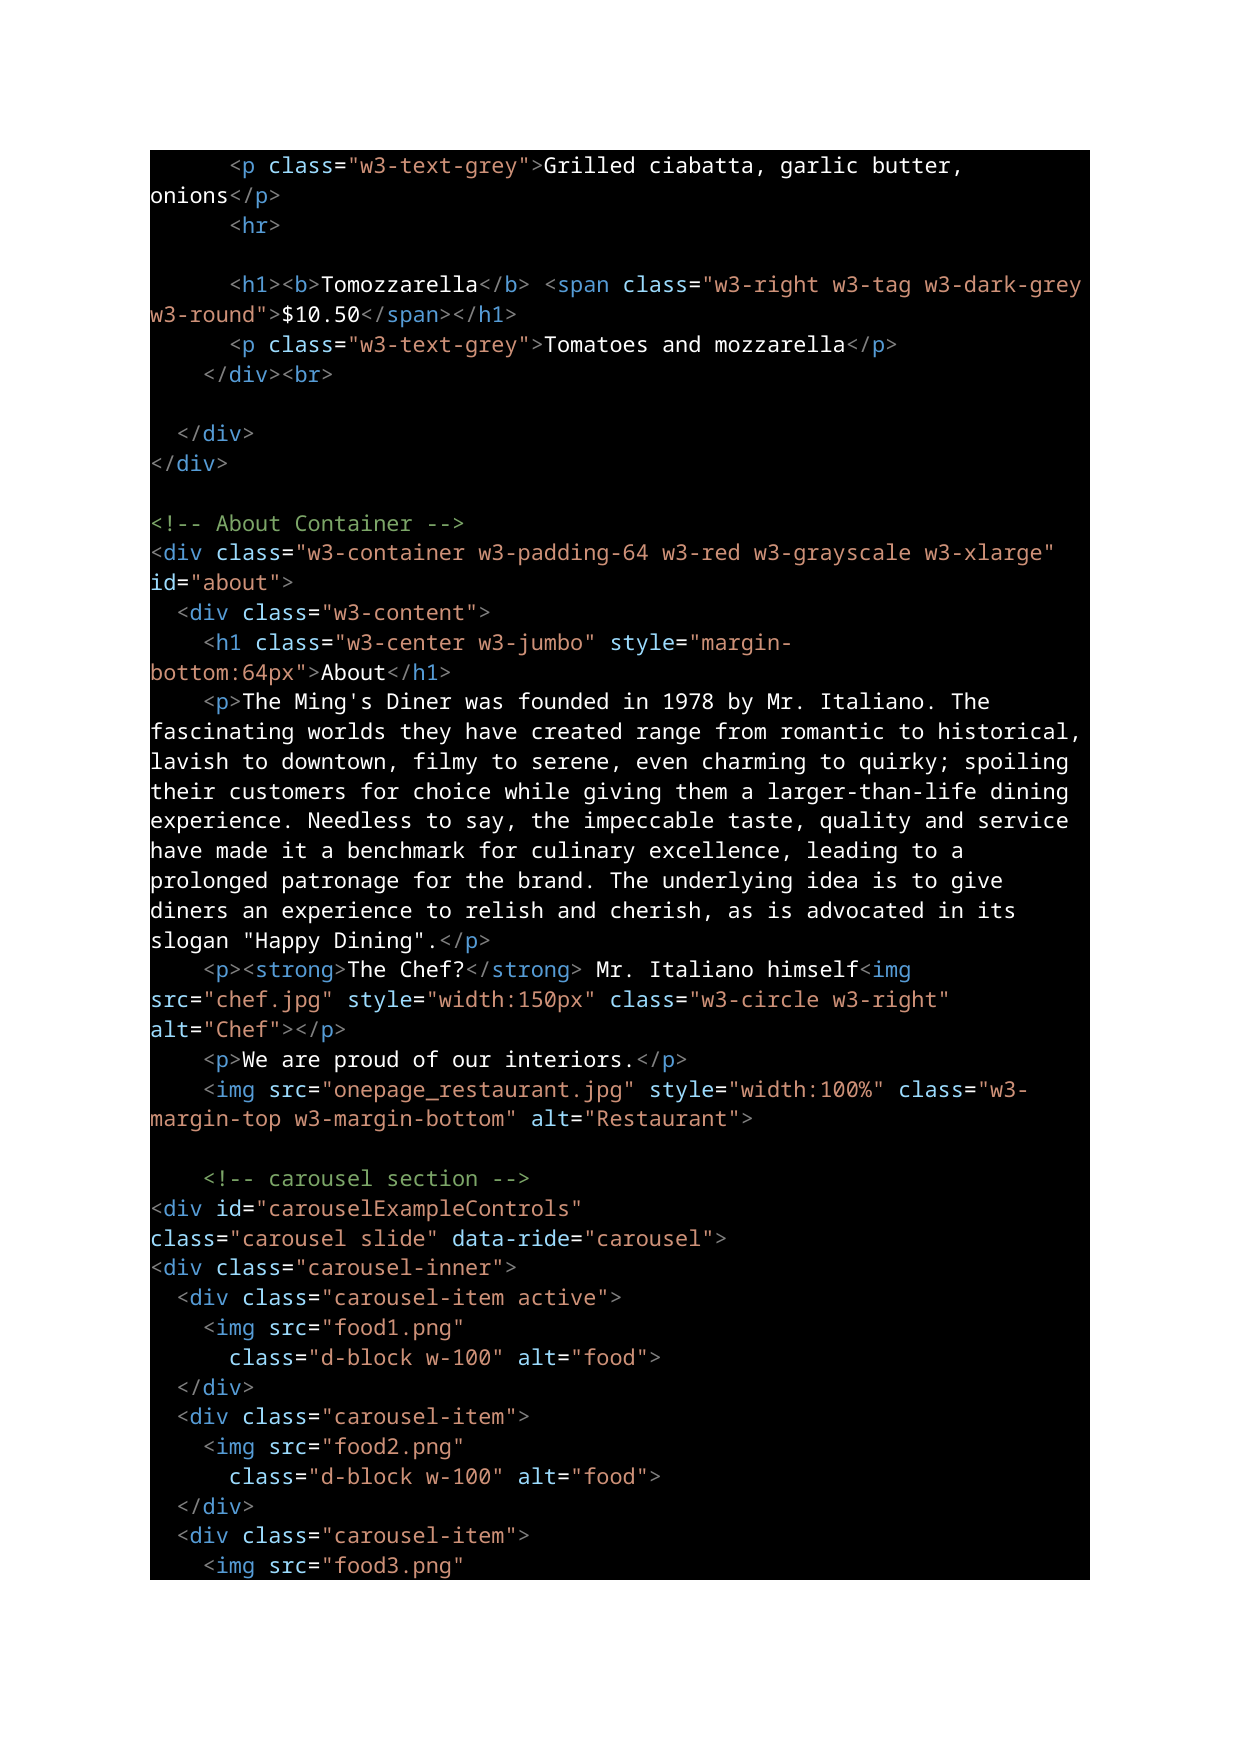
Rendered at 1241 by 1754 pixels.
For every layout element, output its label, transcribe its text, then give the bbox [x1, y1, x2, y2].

text <!-- carousel section --> [150, 1163, 1090, 1193]
text </div><br> [150, 358, 1090, 388]
text </div> [150, 1371, 1090, 1401]
text <div class="w3-container w3-padding-64 w3-red w3-grayscale w3-xlarge" id="about"> [150, 537, 1090, 597]
text <div class="carousel-inner"> [150, 1252, 1090, 1282]
text <p>We are proud of our interiors.</p> [150, 1044, 1090, 1073]
text <hr> [150, 209, 1090, 239]
text class="d-block w-100" alt="food"> [150, 1461, 1090, 1491]
text <div class="carousel-item"> [150, 1401, 1090, 1431]
text <p>The Ming's Diner was founded in 1978 by Mr. Italiano. The fascinating worlds they have created range from romantic to historical, lavish to downtown, filmy to serene, even charming to quirky; spoiling their customers for choice while giving them a larger-than-life dining experience. Needless to say, the impeccable taste, quality and service have made it a benchmark for culinary excellence, leading to a prolonged patronage for the brand. The underlying idea is to give diners an experience to relish and cherish, as is advocated in its slogan "Happy Dining".</p> [150, 686, 1090, 954]
text </div> [150, 1491, 1090, 1520]
text </div> [150, 448, 1090, 478]
text <p class="w3-text-grey">Grilled ciabatta, garlic butter, onions</p> [150, 150, 1090, 209]
text <img src="onepage_restaurant.jpg" style="width:100%" class="w3-margin-top w3-margin-bottom" alt="Restaurant"> [150, 1073, 1090, 1133]
text class="carousel slide" data-ride="carousel"> [150, 1222, 1090, 1252]
text <img src="food2.png" [150, 1431, 1090, 1461]
text <h1 class="w3-center w3-jumbo" style="margin-bottom:64px">About</h1> [150, 627, 1090, 686]
text <!-- About Container --> [150, 507, 1090, 537]
text <div class="carousel-item active"> [150, 1282, 1090, 1312]
text <p class="w3-text-grey">Tomatoes and mozzarella</p> [150, 329, 1090, 358]
text <div id="carouselExampleControls" [150, 1193, 1090, 1222]
text <div class="carousel-item"> [150, 1520, 1090, 1550]
text <h1><b>Tomozzarella</b> <span class="w3-right w3-tag w3-dark-grey w3-round">$10.50</span></h1> [150, 269, 1090, 329]
text </div> [150, 418, 1090, 448]
text <img src="food3.png" [150, 1550, 1090, 1580]
text <div class="w3-content"> [150, 597, 1090, 627]
text class="d-block w-100" alt="food"> [150, 1342, 1090, 1371]
text <img src="food1.png" [150, 1312, 1090, 1342]
text <p><strong>The Chef?</strong> Mr. Italiano himself<img src="chef.jpg" style="width:150px" class="w3-circle w3-right" alt="Chef"></p> [150, 954, 1090, 1044]
